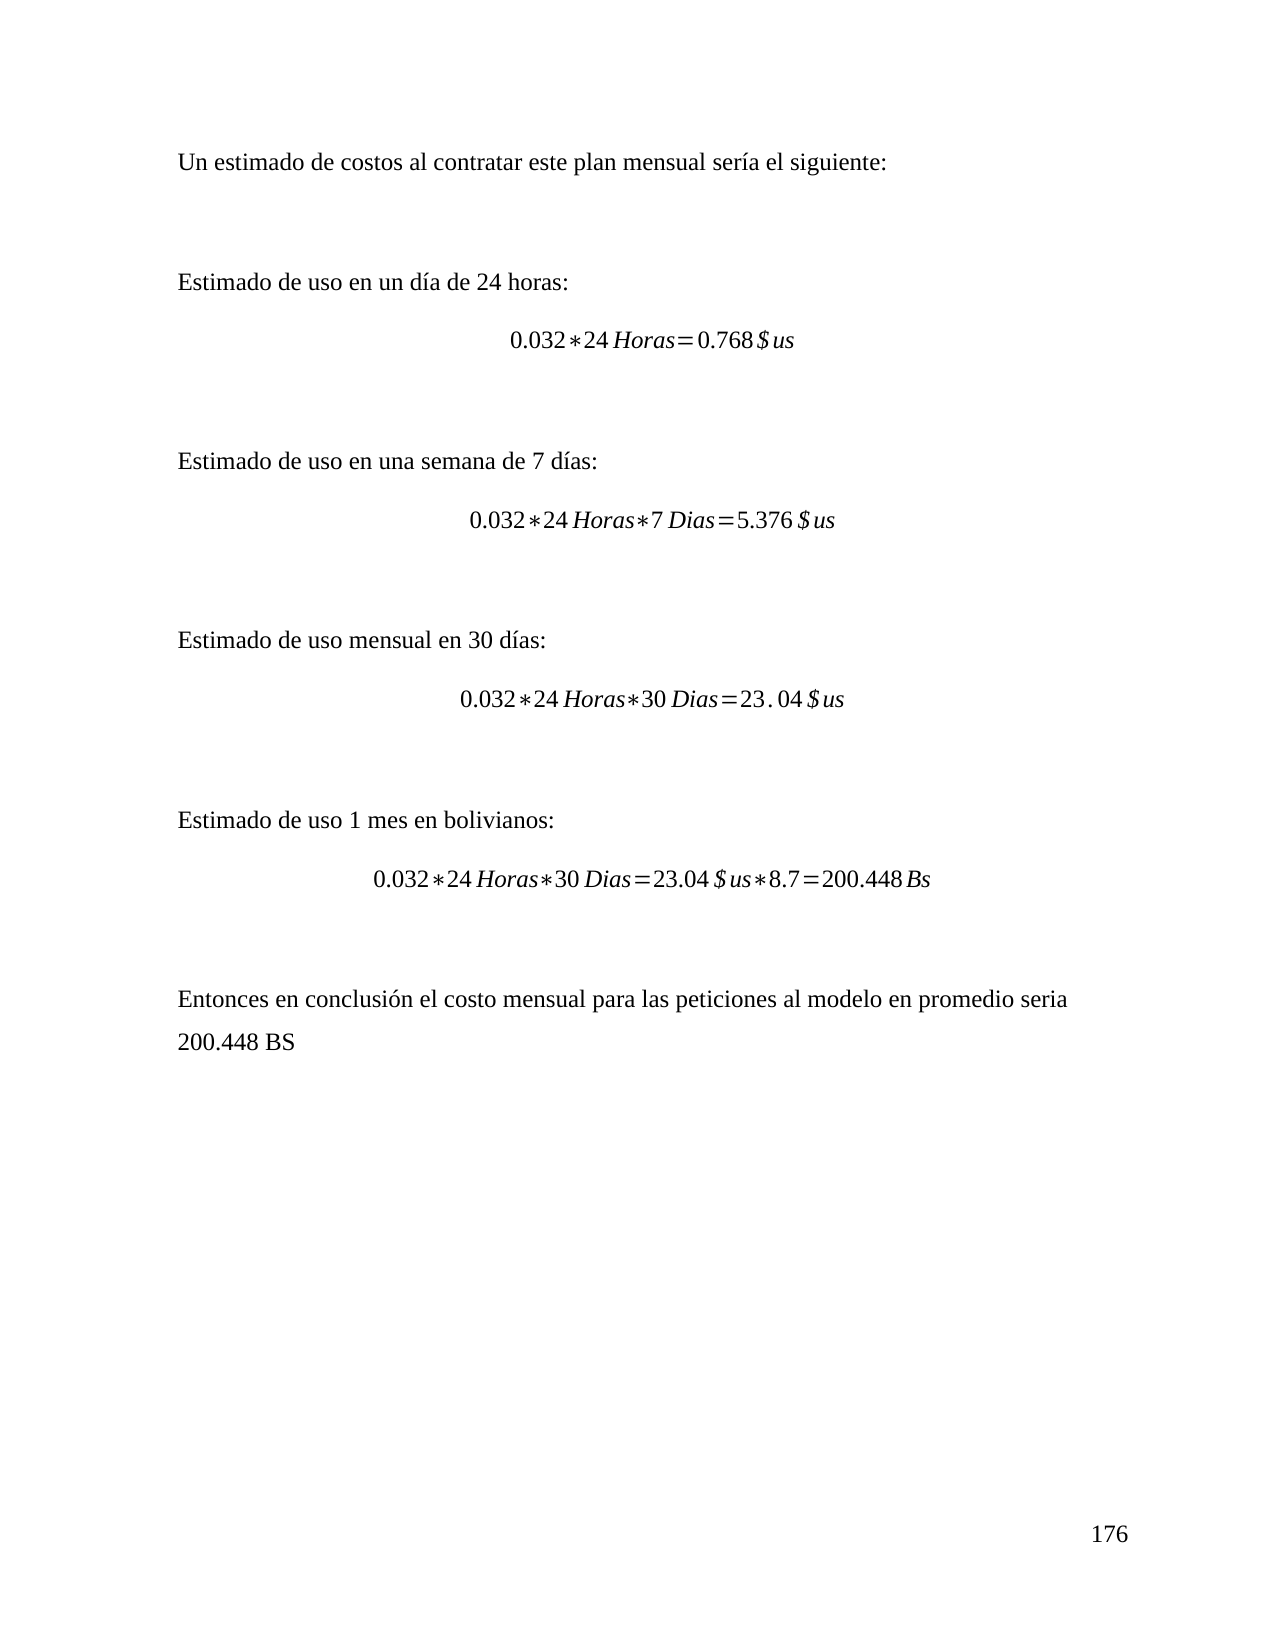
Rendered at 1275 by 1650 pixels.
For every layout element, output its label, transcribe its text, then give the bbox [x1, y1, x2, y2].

text Un estimado de costos al contratar este plan mensual sería el siguiente: [177, 147, 1128, 176]
text Estimado de uso mensual en 30 días: [177, 625, 1128, 654]
text Entonces en conclusión el costo mensual para las peticiones al modelo en promedio seria 200.448 BS [177, 984, 1128, 1056]
text Estimado de uso 1 mes en bolivianos: [177, 805, 1128, 833]
text Estimado de uso en un día de 24 horas: [177, 267, 1128, 295]
text Estimado de uso en una semana de 7 días: [177, 446, 1128, 475]
